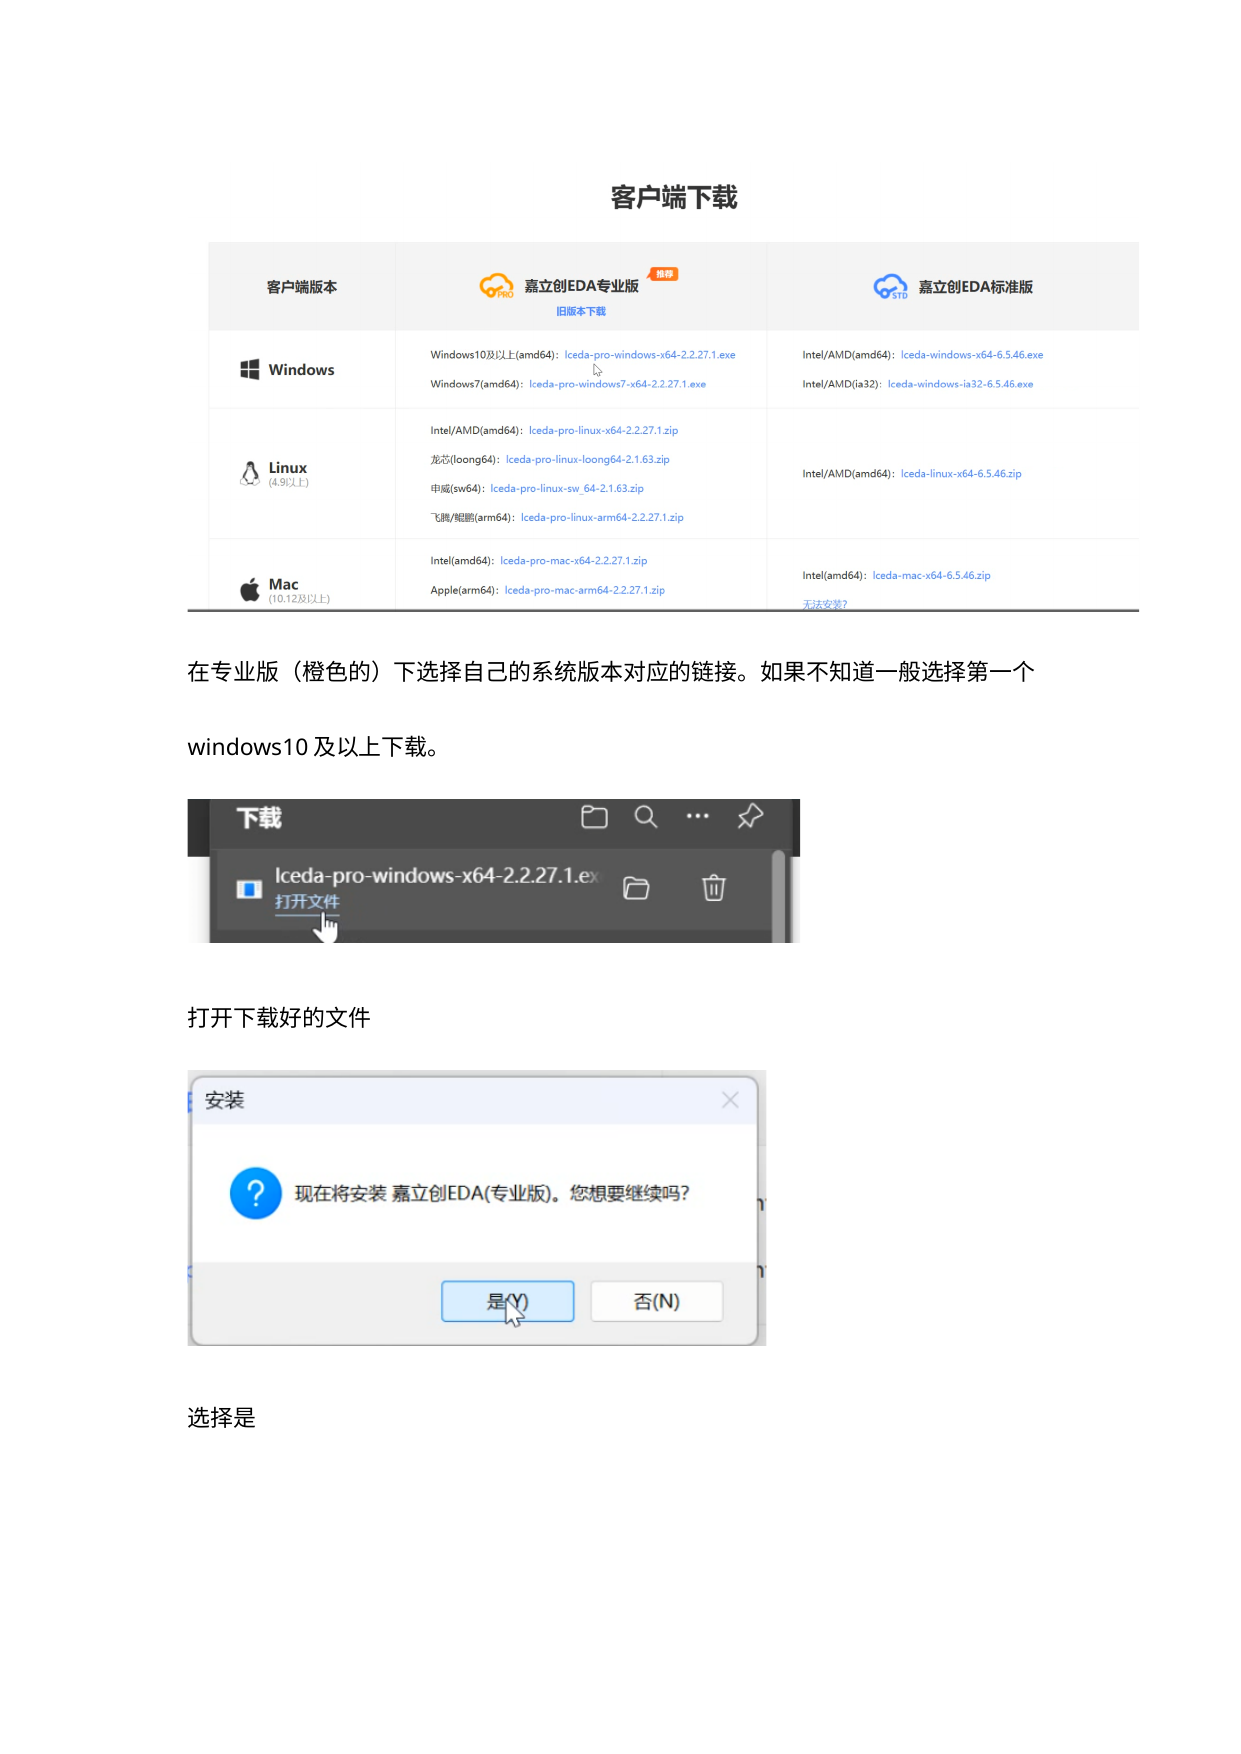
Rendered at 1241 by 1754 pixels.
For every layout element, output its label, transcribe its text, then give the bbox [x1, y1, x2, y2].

picture [187, 799, 800, 943]
picture [187, 1070, 767, 1346]
text 选择是 [187, 1384, 1053, 1449]
picture [187, 162, 1140, 612]
text 打开下载好的文件 [187, 983, 1053, 1048]
text 在专业版（橙色的）下选择自己的系统版本对应的链接。如果不知道一般选择第一个windows10及以上下载。 [187, 638, 1053, 778]
